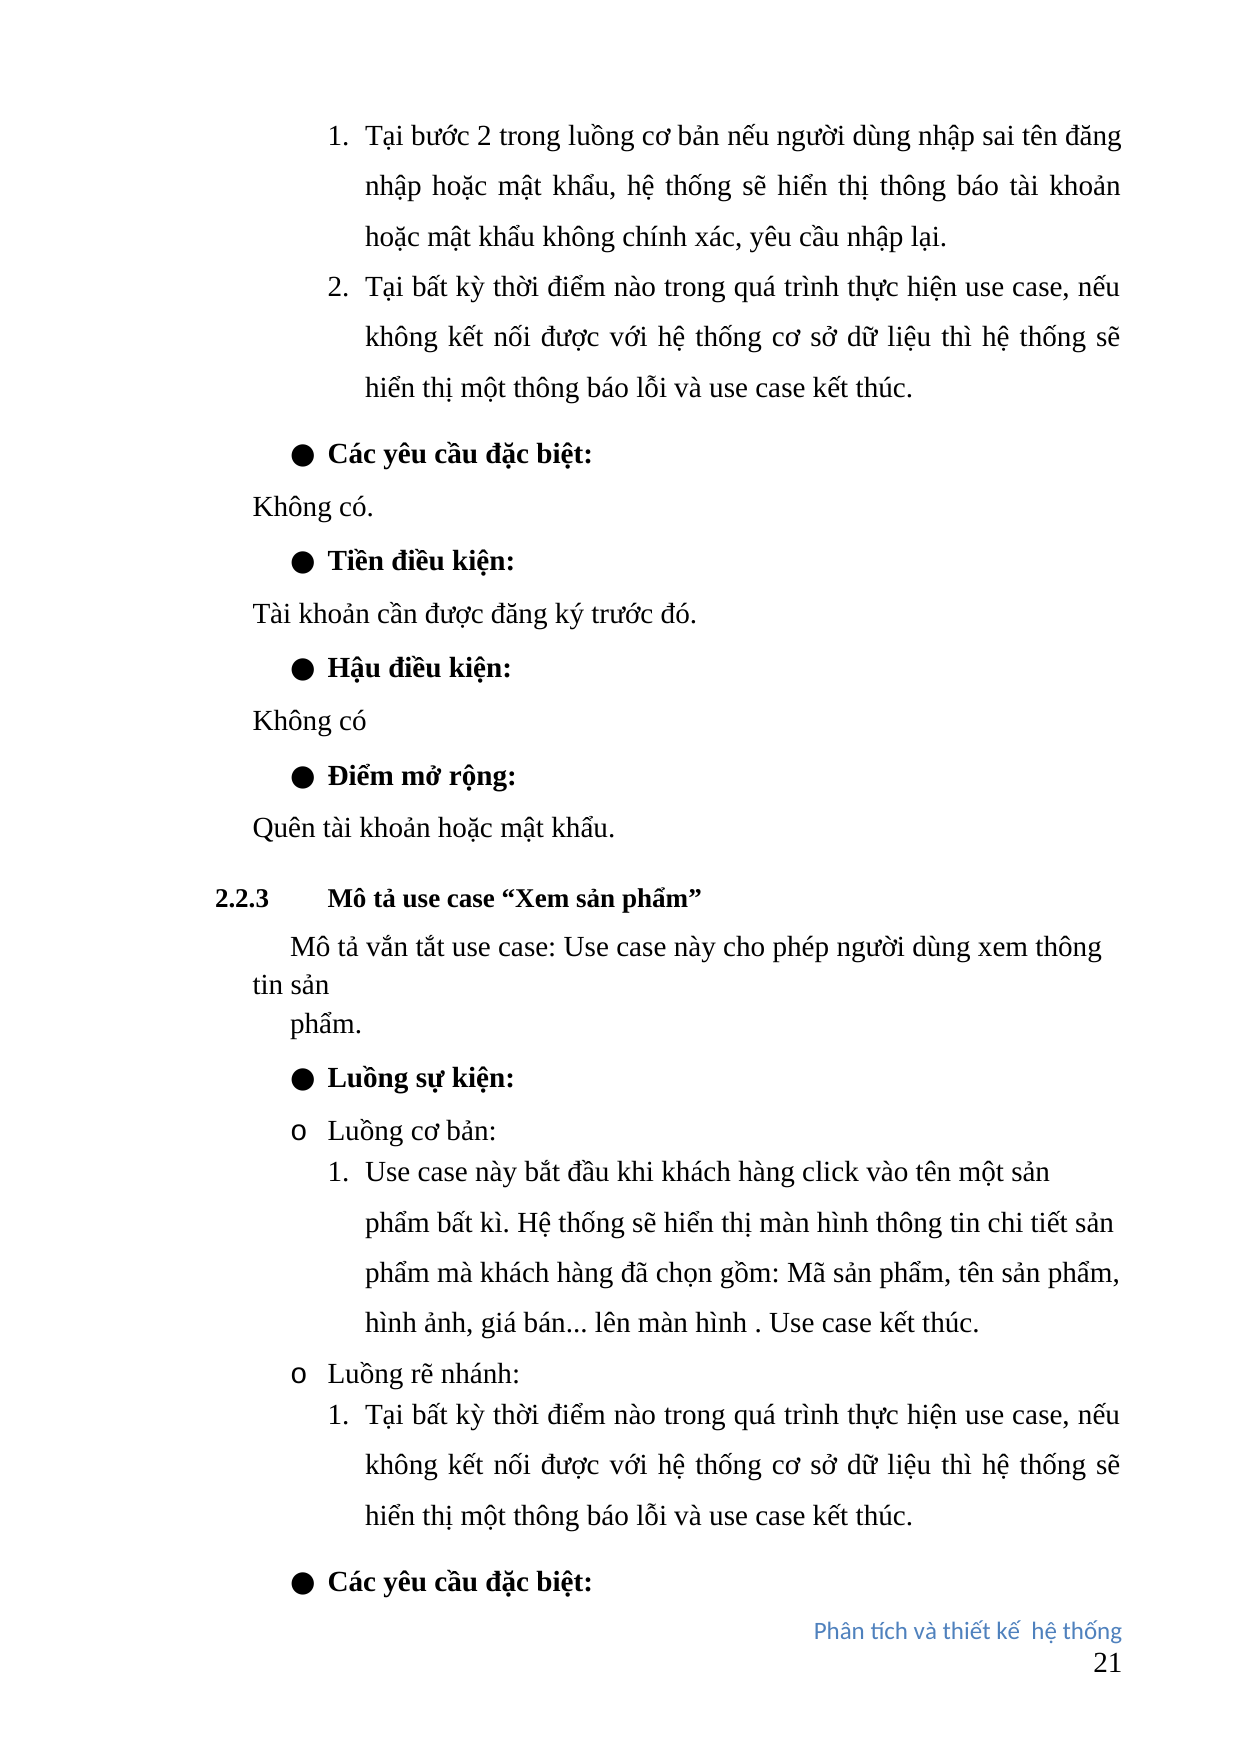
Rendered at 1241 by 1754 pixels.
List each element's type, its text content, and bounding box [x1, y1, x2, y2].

list Các yêu cầu đặc biệt: [252, 420, 1122, 480]
list Luồng cơ bản: [290, 1113, 1122, 1149]
list Tại bất kỳ thời điểm nào trong quá trình thực hiện use case, nếu không kết nối được với hệ thống cơ sở dữ liệu thì hệ thống sẽ hiển thị một thông báo lỗi và use case kết thúc. [327, 303, 1122, 403]
list Tại bất kỳ thời điểm nào trong quá trình thực hiện use case, nếu không kết nối được với hệ thống cơ sở dữ liệu thì hệ thống sẽ hiển thị một thông báo lỗi và use case kết thúc. [327, 1431, 1122, 1531]
list Điểm mở rộng: [252, 742, 1122, 802]
subtitle Mô tả use case “Xem sản phẩm” [215, 882, 1122, 913]
list Tiền điều kiện: [252, 527, 1122, 587]
text Không có [252, 703, 1122, 737]
list Hậu điều kiện: [252, 634, 1122, 694]
text Tài khoản cần được đăng ký trước đó. [252, 596, 1122, 629]
text Không có. [252, 489, 1122, 522]
text Mô tả vắn tắt use case: Use case này cho phép người dùng xem thông tin sản [252, 929, 1122, 1001]
list Các yêu cầu đặc biệt: [252, 1548, 1122, 1608]
list Luồng rẽ nhánh: [290, 1356, 1122, 1392]
list Use case này bắt đầu khi khách hàng click vào tên một sản phẩm bất kì. Hệ thống sẽ hiển thị màn hình thông tin chi tiết sản phẩm mà khách hàng đã chọn gồm: Mã sản phẩm, tên sản phẩm, hình ảnh, giá bán... lên màn hình . Use case kết thúc. [327, 1154, 1122, 1339]
list Luồng sự kiện: [252, 1044, 1122, 1104]
text phẩm. [252, 1006, 1122, 1039]
list Tại bước 2 trong luồng cơ bản nếu người dùng nhập sai tên đăng nhập hoặc mật khẩu, hệ thống sẽ hiển thị thông báo tài khoản hoặc mật khẩu không chính xác, yêu cầu nhập lại. [327, 152, 1122, 252]
text Quên tài khoản hoặc mật khẩu. [252, 811, 1122, 844]
